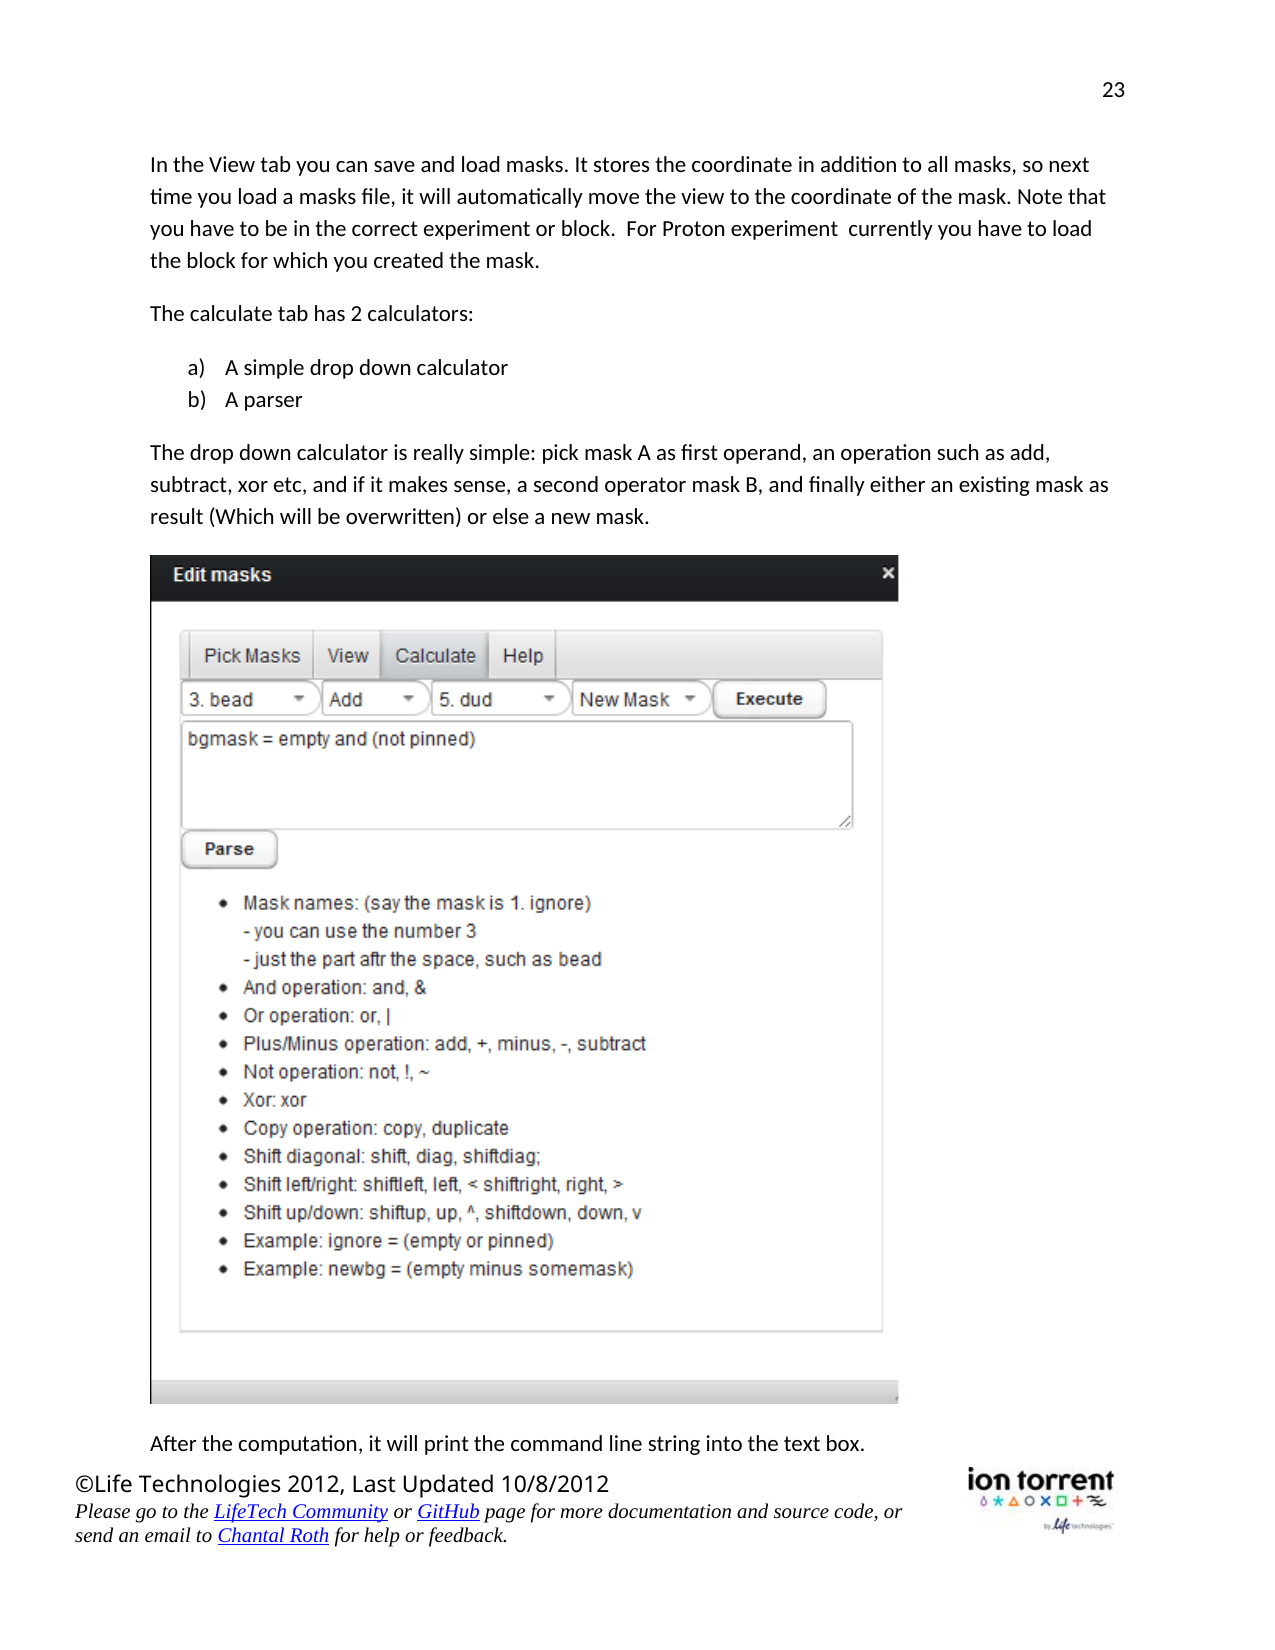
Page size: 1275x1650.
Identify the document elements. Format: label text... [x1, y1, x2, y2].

picture [968, 1467, 1114, 1534]
text After the computation, it will print the command line string into the text box. [150, 1429, 1125, 1457]
list A parser [187, 385, 1125, 413]
text The calculate tab has 2 calculators: [150, 299, 1125, 328]
text In the View tab you can save and load masks. It stores the coordinate in addition to all masks, so next time you load a masks file, it will automatically move the view to the coordinate of the mask. Note that you have to be in the correct experiment or block. For Proton experiment currently you have to load the block for which you created the mask. [150, 150, 1125, 274]
picture [150, 555, 899, 1404]
list A simple drop down calculator [187, 353, 1125, 381]
text The drop down calculator is really simple: pick mask A as first operand, an operation such as add, subtract, xor etc, and if it makes sense, a second operator mask B, and finally either an existing mask as result (Which will be overwritten) or else a new mask. [150, 438, 1125, 530]
